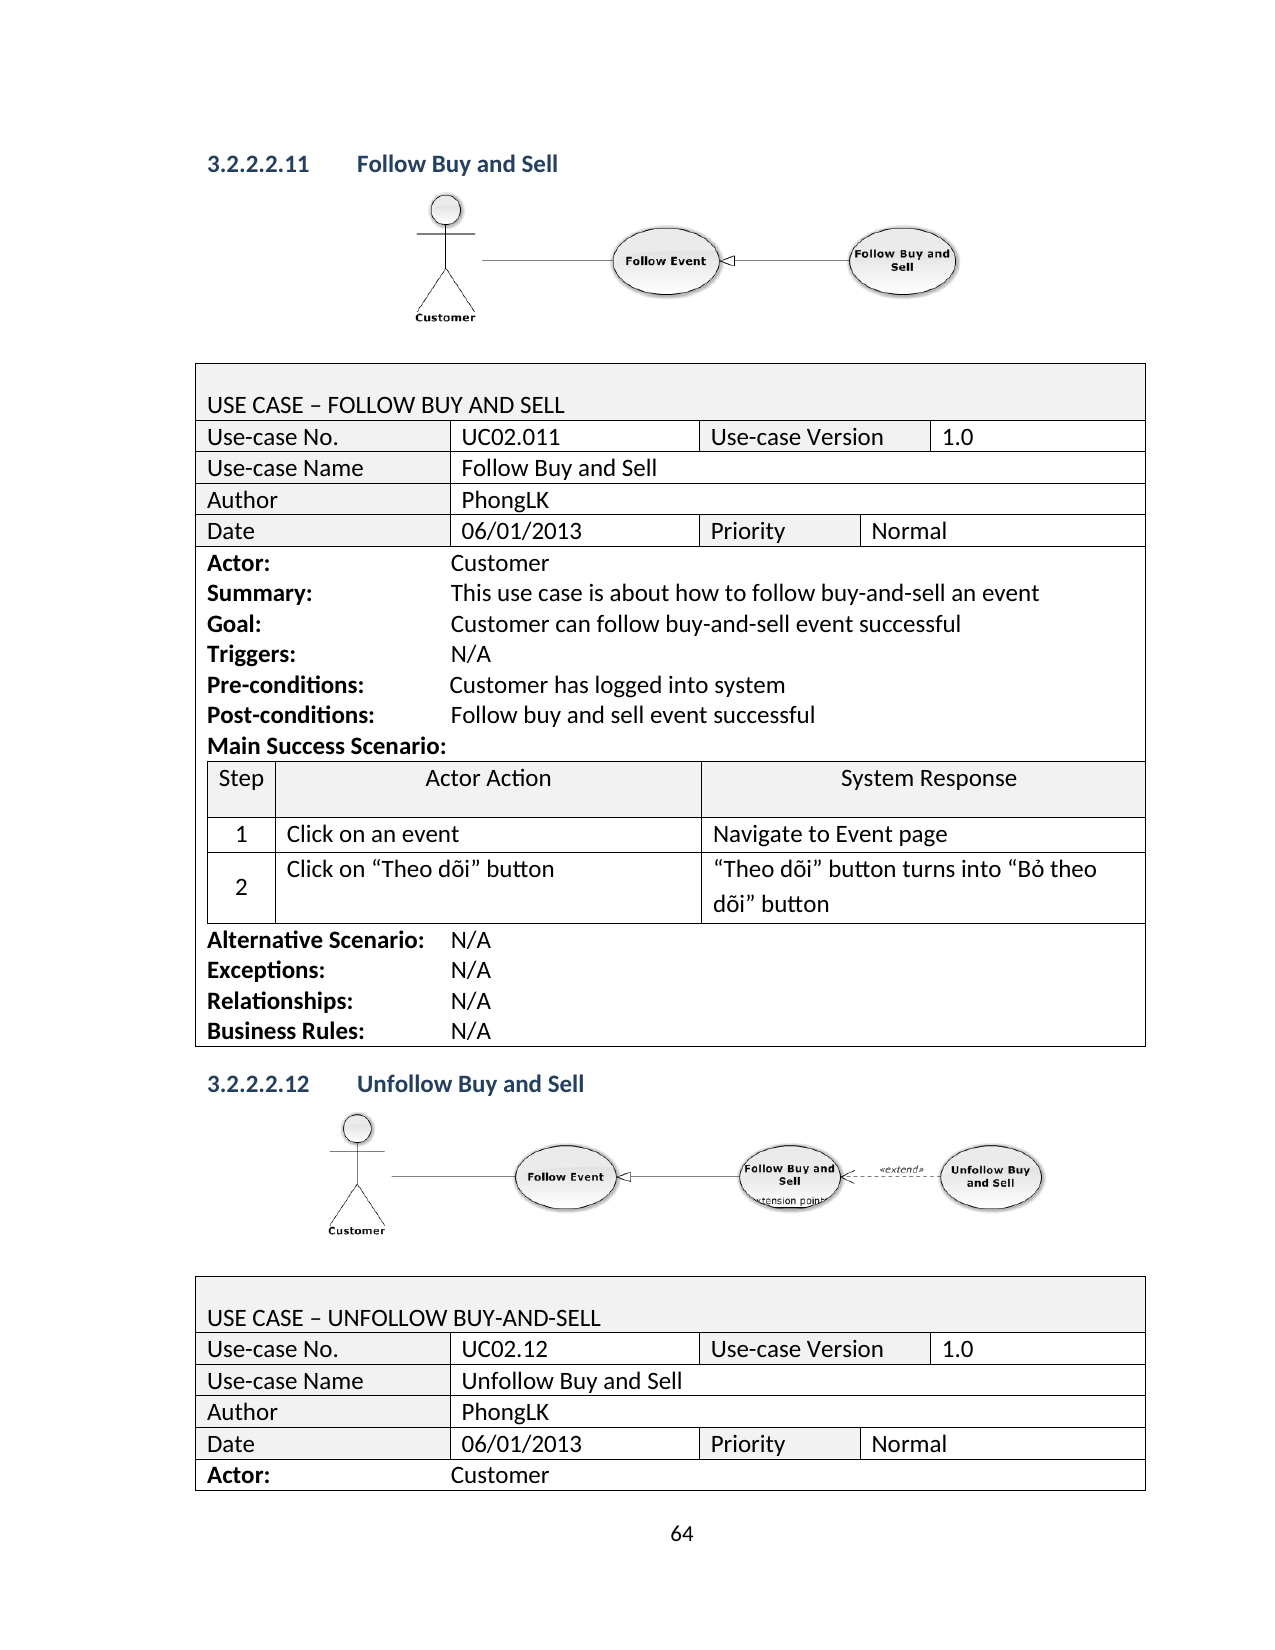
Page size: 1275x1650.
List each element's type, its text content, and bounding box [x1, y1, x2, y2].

table_cell Unfollow Buy and Sell [451, 1365, 1145, 1395]
table_cell Use-case No. [196, 1333, 450, 1364]
table_cell Use-case Name [196, 1365, 450, 1395]
table_cell Author [196, 484, 450, 514]
table_cell Follow Buy and Sell [451, 452, 1145, 483]
table_cell PhongLK [451, 1396, 1145, 1427]
table_cell 1.0 [931, 421, 1145, 451]
table_cell Use-case Version [700, 1333, 930, 1364]
picture [396, 182, 968, 339]
picture [310, 1102, 1053, 1251]
table_cell Normal [861, 1428, 1145, 1458]
table_cell Use-case Name [196, 452, 450, 483]
table_cell UC02.011 [451, 421, 699, 451]
table_cell Use-case No. [196, 421, 450, 451]
table_cell PhongLK [451, 484, 1145, 514]
table_cell 1.0 [931, 1333, 1145, 1364]
table_cell Date [196, 1428, 450, 1458]
table_cell 06/01/2013 [451, 515, 699, 546]
table_cell Normal [861, 515, 1145, 546]
table_cell Priority [700, 515, 860, 546]
table_cell Actor: Customer Summary: This use case is about how to follow buy-and-sell an event Goal: Customer can follow buy-and-sell event successful Triggers: N/A Pre-conditions: Customer has logged into system Post-conditions: Follow buy and sell event successful Main Success Scenario: Alternative Scenario: N/A Exceptions: N/A Relationships: N/A Business Rules: N/A [196, 547, 1145, 1046]
table_cell UC02.12 [451, 1333, 699, 1364]
table_cell Use-case Version [700, 421, 930, 451]
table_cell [196, 1460, 1145, 1490]
subtitle 3.2.2.2.11 Follow Buy and Sell [207, 148, 1157, 178]
table_cell 06/01/2013 [451, 1428, 699, 1458]
table_cell Author [196, 1396, 450, 1427]
table_cell Priority [700, 1428, 860, 1458]
subtitle 3.2.2.2.12 Unfollow Buy and Sell [207, 1068, 1157, 1098]
table_header USE CASE – FOLLOW BUY AND SELL [196, 364, 1145, 420]
table_header USE CASE – UNFOLLOW BUY-AND-SELL [196, 1277, 1145, 1332]
table_cell Date [196, 515, 450, 546]
